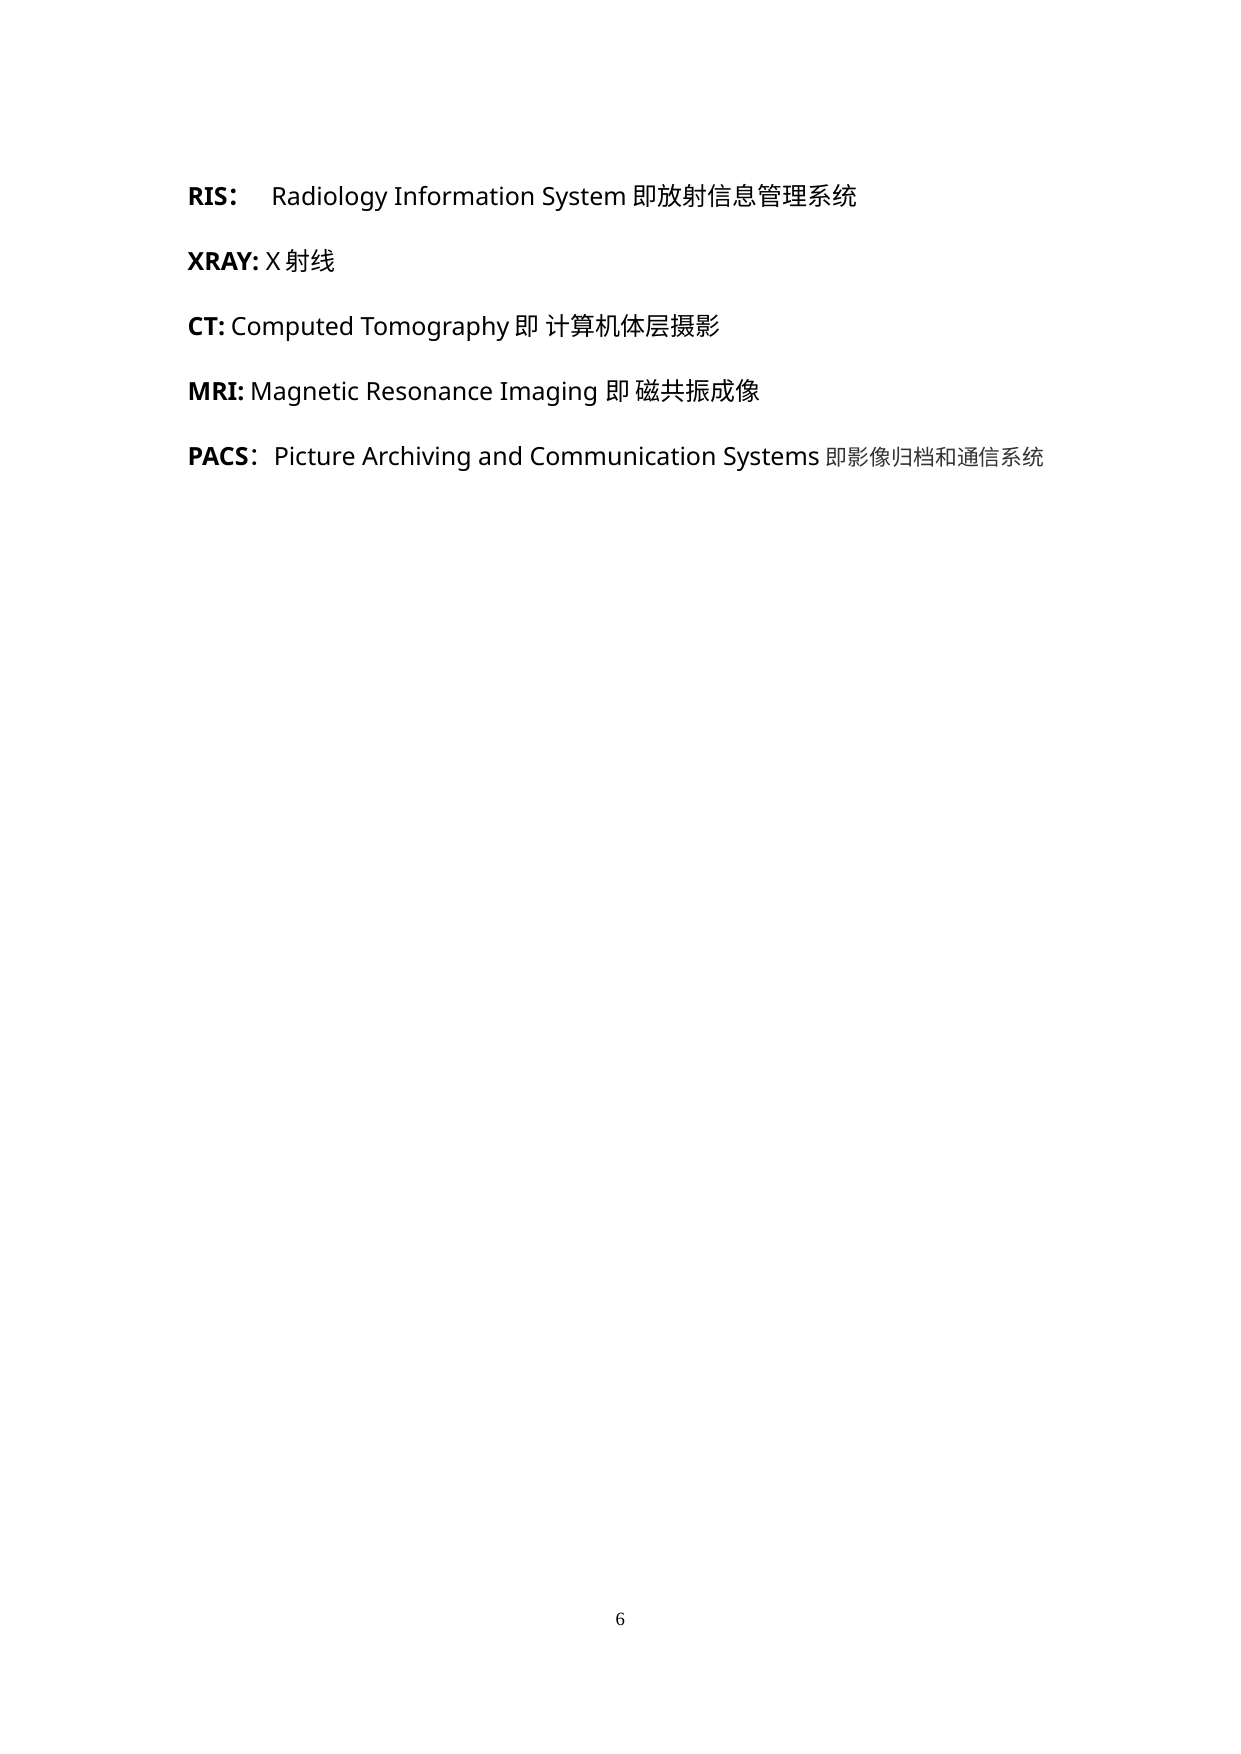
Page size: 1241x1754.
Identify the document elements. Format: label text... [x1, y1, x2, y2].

text PACS：Picture Archiving and Communication Systems 即影像归档和通信系统 [187, 422, 1053, 487]
text MRI: Magnetic Resonance Imaging 即 磁共振成像 [187, 357, 1053, 422]
text CT: Computed Tomography即 计算机体层摄影 [187, 292, 1053, 357]
text XRAY: X射线 [187, 227, 1053, 292]
text RIS： Radiology Information System即放射信息管理系统 [187, 162, 1053, 227]
